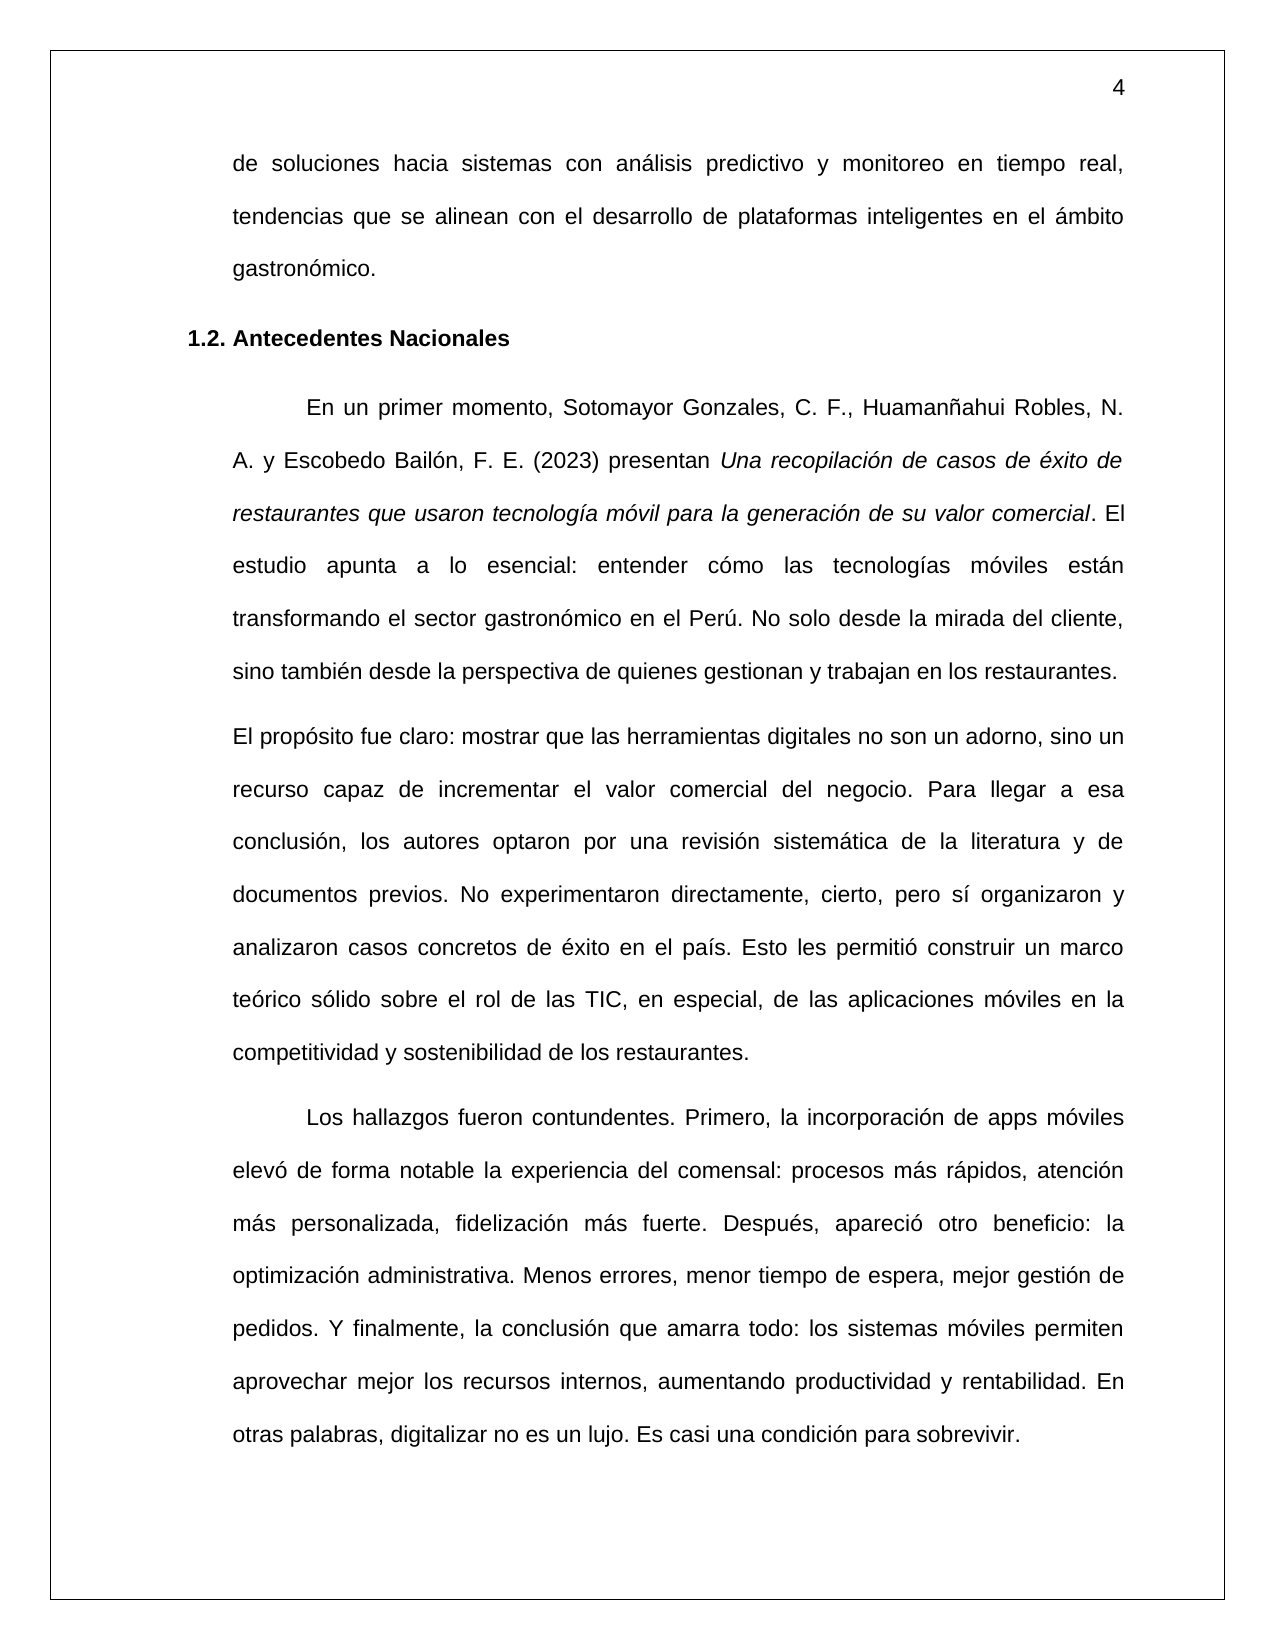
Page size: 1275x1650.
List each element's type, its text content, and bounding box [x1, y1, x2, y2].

subtitle Antecedentes Nacionales [187, 325, 1125, 351]
text El propósito fue claro: mostrar que las herramientas digitales no son un adorno, sino un recurso capaz de incrementar el valor comercial del negocio. Para llegar a esa conclusión, los autores optaron por una revisión sistemática de la literatura y de documentos previos. No experimentaron directamente, cierto, pero sí organizaron y analizaron casos concretos de éxito en el país. Esto les permitió construir un marco teórico sólido sobre el rol de las TIC, en especial, de las aplicaciones móviles en la competitividad y sostenibilidad de los restaurantes. [232, 723, 1125, 1066]
text Los hallazgos fueron contundentes. Primero, la incorporación de apps móviles elevó de forma notable la experiencia del comensal: procesos más rápidos, atención más personalizada, fidelización más fuerte. Después, apareció otro beneficio: la optimización administrativa. Menos errores, menor tiempo de espera, mejor gestión de pedidos. Y finalmente, la conclusión que amarra todo: los sistemas móviles permiten aprovechar mejor los recursos internos, aumentando productividad y rentabilidad. En otras palabras, digitalizar no es un lujo. Es casi una condición para sobrevivir. [232, 1104, 1125, 1447]
text En un primer momento, Sotomayor Gonzales, C. F., Huamanñahui Robles, N. A. y Escobedo Bailón, F. E. (2023) presentan Una recopilación de casos de éxito de restaurantes que usaron tecnología móvil para la generación de su valor comercial. El estudio apunta a lo esencial: entender cómo las tecnologías móviles están transformando el sector gastronómico en el Perú. No solo desde la mirada del cliente, sino también desde la perspectiva de quienes gestionan y trabajan en los restaurantes. [232, 394, 1125, 684]
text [232, 150, 1125, 282]
